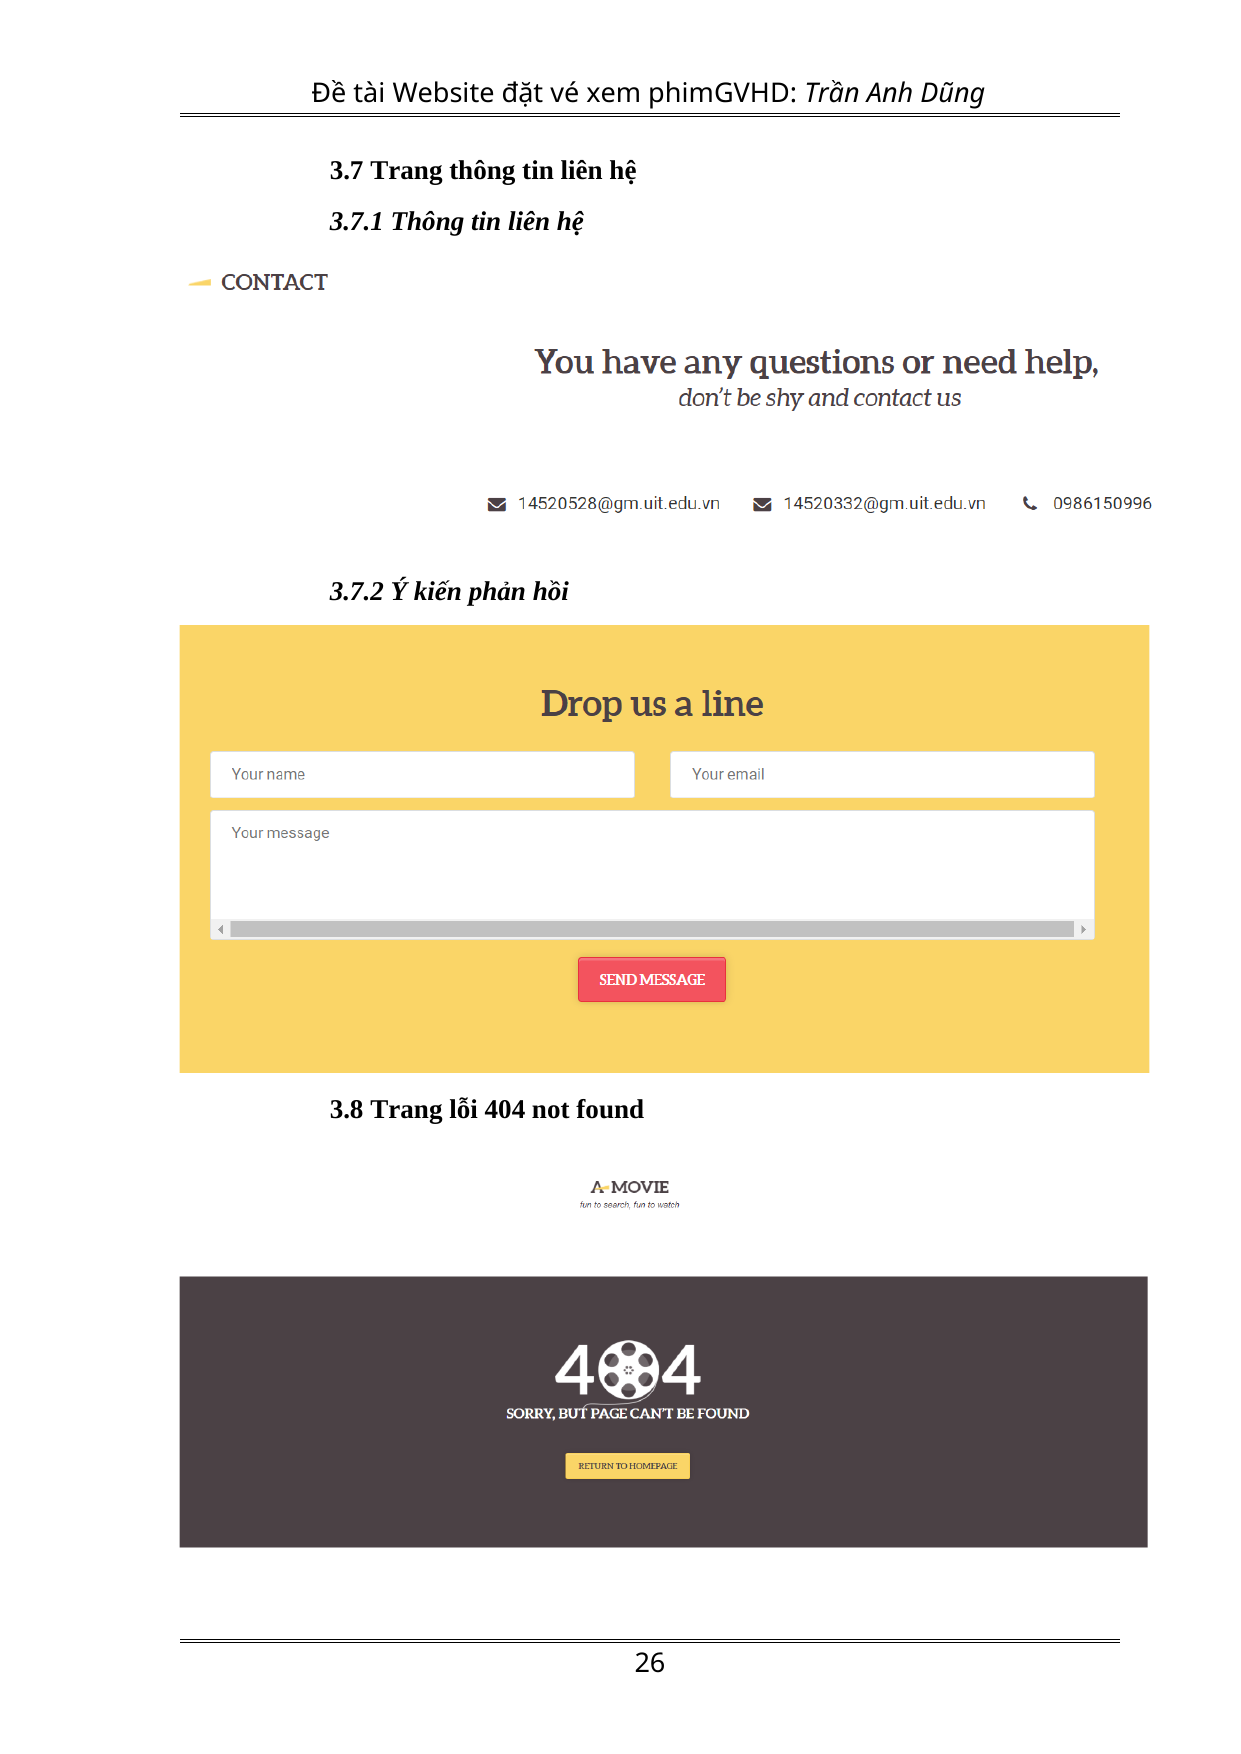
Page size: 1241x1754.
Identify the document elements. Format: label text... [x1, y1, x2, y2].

text 3.7 Trang thông tin liên hệ [179, 154, 1120, 186]
picture [179, 254, 1196, 556]
text 3.7.1 Thông tin liên hệ [179, 204, 1120, 236]
text 3.8 Trang lỗi 404 not found [179, 1093, 1120, 1124]
text 3.7.2 Ý kiến phản hồi [179, 575, 1120, 606]
picture [179, 1143, 1148, 1549]
picture [179, 625, 1150, 1074]
